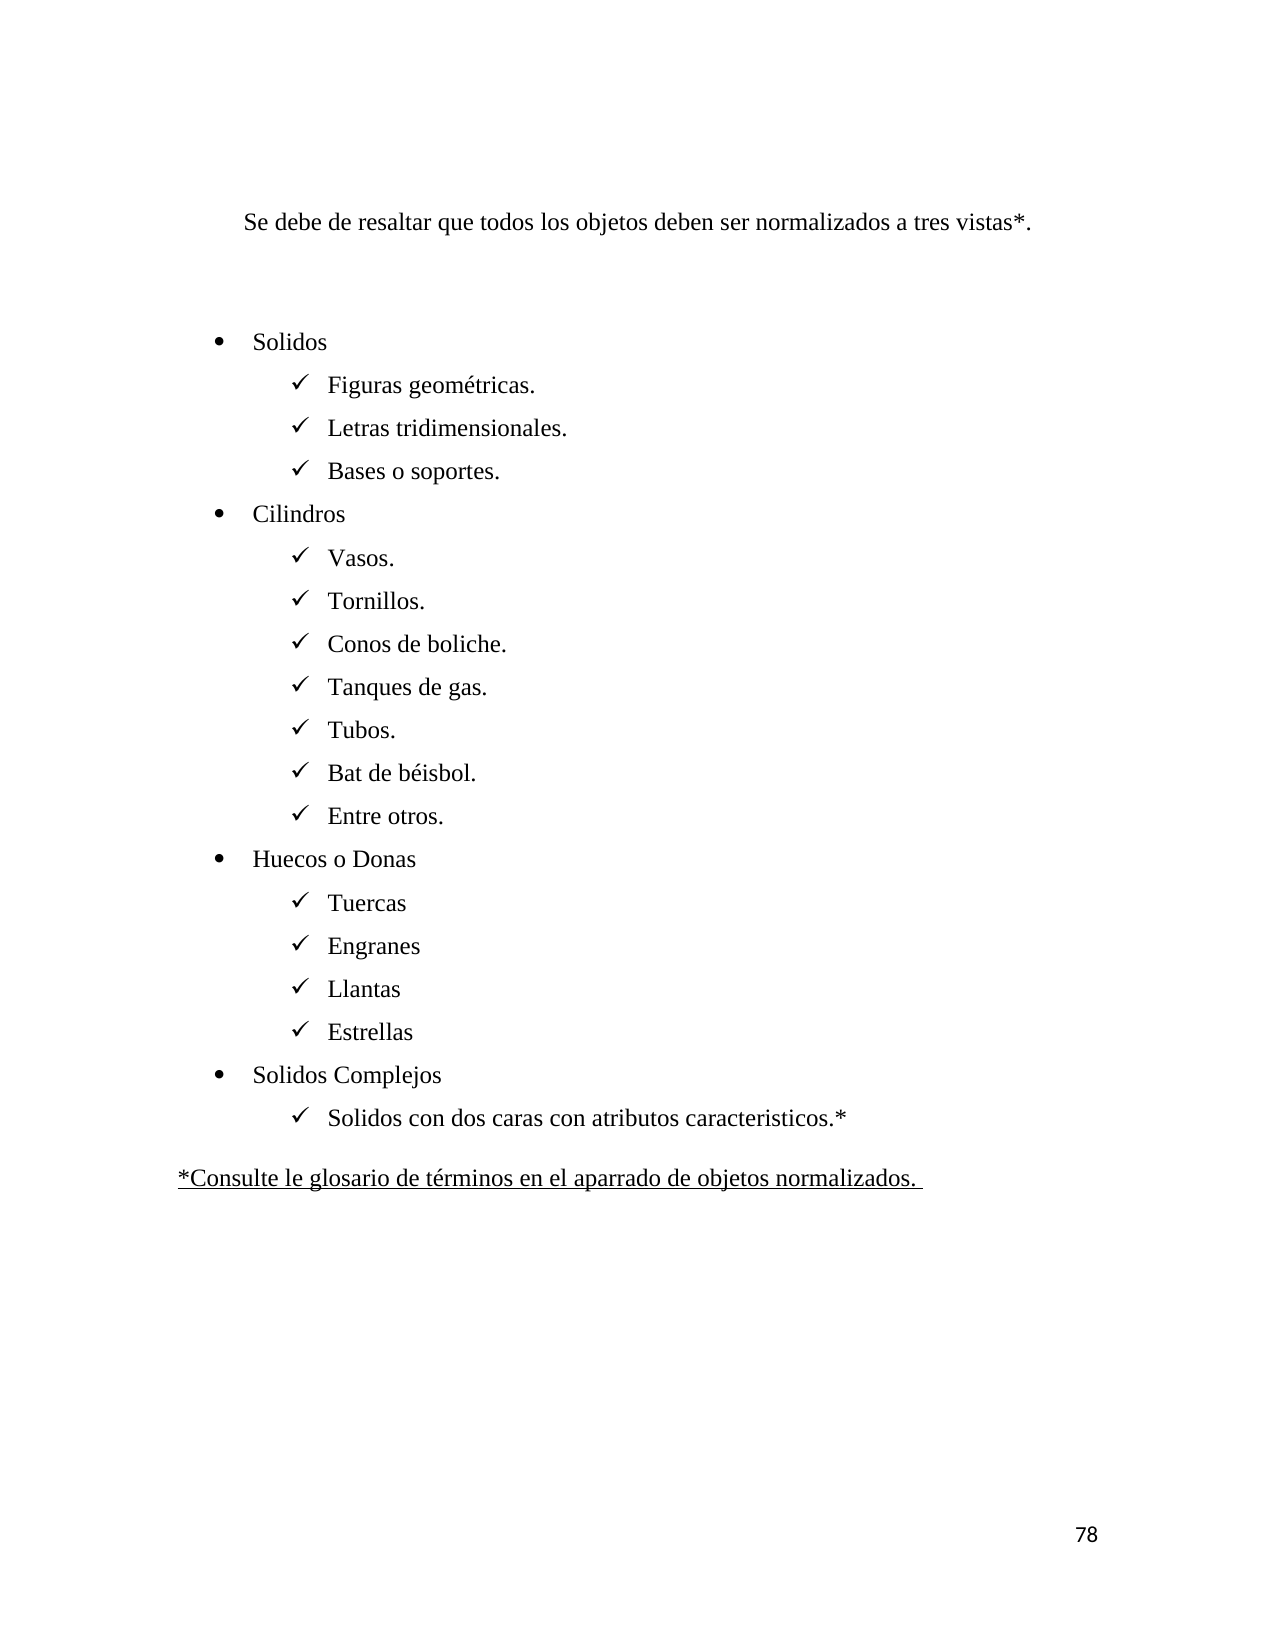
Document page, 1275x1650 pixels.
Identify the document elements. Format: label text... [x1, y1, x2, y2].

list Tornillos. [290, 586, 1098, 614]
list Huecos o Donas [215, 844, 1098, 873]
text Se debe de resaltar que todos los objetos deben ser normalizados a tres vistas*. [177, 207, 1098, 236]
list Bat de béisbol. [290, 758, 1098, 787]
list Tubos. [290, 715, 1098, 744]
list Solidos [215, 327, 1098, 356]
list Engranes [290, 931, 1098, 959]
list Vasos. [290, 543, 1098, 571]
list Conos de boliche. [290, 629, 1098, 658]
list Entre otros. [290, 801, 1098, 830]
list Letras tridimensionales. [290, 413, 1098, 442]
list Tanques de gas. [290, 672, 1098, 701]
list Estrellas [290, 1017, 1098, 1046]
list Cilindros [215, 499, 1098, 528]
list Tuercas [290, 888, 1098, 916]
list Solidos Complejos [215, 1060, 1098, 1089]
list Solidos con dos caras con atributos caracteristicos.* [290, 1103, 1098, 1132]
text *Consulte le glosario de términos en el aparrado de objetos normalizados. [177, 1163, 1098, 1192]
list Llantas [290, 974, 1098, 1003]
list Figuras geométricas. [290, 370, 1098, 399]
list Bases o soportes. [290, 456, 1098, 485]
